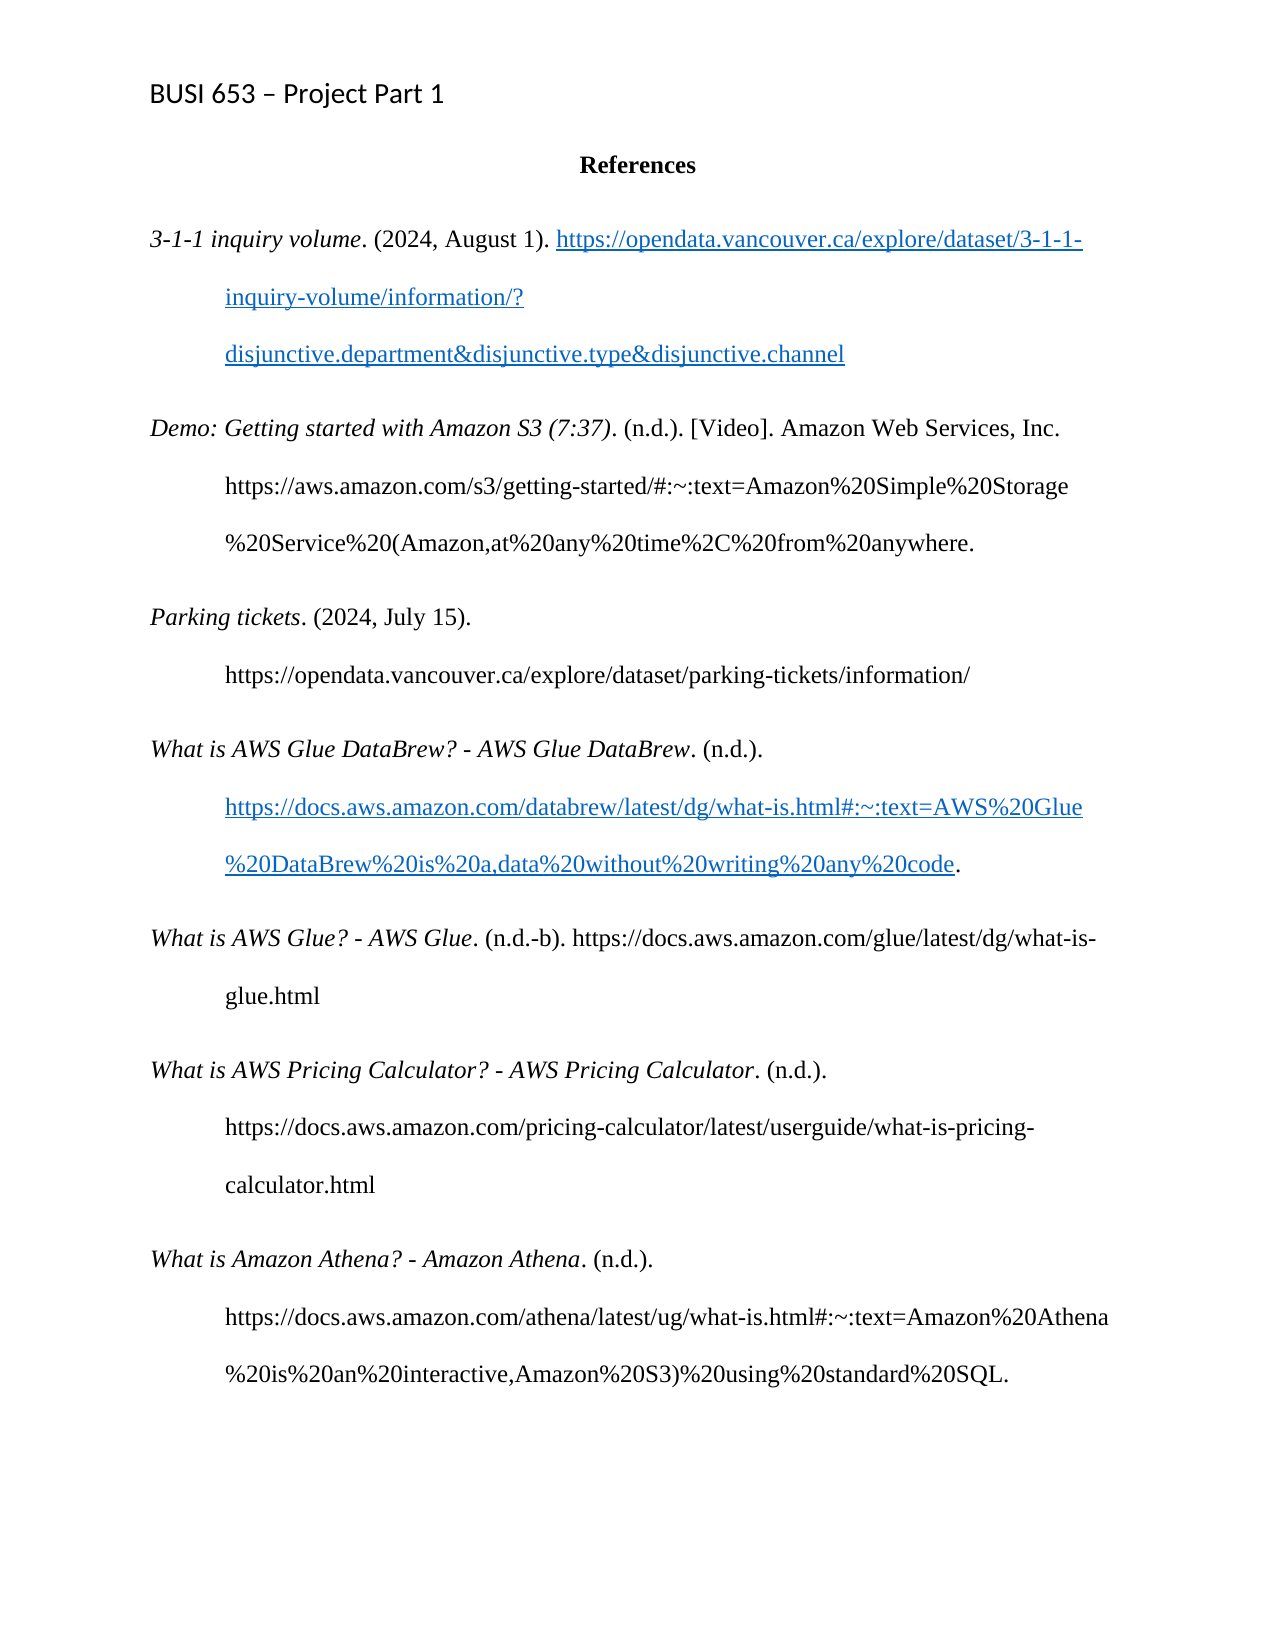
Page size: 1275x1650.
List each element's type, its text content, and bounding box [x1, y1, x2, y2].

text Parking tickets. (2024, July 15). https://opendata.vancouver.ca/explore/dataset/parking-tickets/information/ [150, 602, 1125, 689]
text 3-1-1 inquiry volume. (2024, August 1). https://opendata.vancouver.ca/explore/dataset/3-1-1-inquiry-volume/information/?disjunctive.department&disjunctive.type&disjunctive.channel [150, 224, 1125, 368]
text Demo: Getting started with Amazon S3 (7:37). (n.d.). [Video]. Amazon Web Services, Inc. https://aws.amazon.com/s3/getting-started/#:~:text=Amazon%20Simple%20Storage%20Service%20(Amazon,at%20any%20time%2C%20from%20anywhere. [150, 413, 1125, 557]
text What is AWS Glue? - AWS Glue. (n.d.-b). https://docs.aws.amazon.com/glue/latest/dg/what-is-glue.html [150, 923, 1125, 1009]
text What is AWS Glue DataBrew? - AWS Glue DataBrew. (n.d.). https://docs.aws.amazon.com/databrew/latest/dg/what-is.html#:~:text=AWS%20Glue%20DataBrew%20is%20a,data%20without%20writing%20any%20code. [150, 734, 1125, 878]
text What is Amazon Athena? - Amazon Athena. (n.d.). https://docs.aws.amazon.com/athena/latest/ug/what-is.html#:~:text=Amazon%20Athena%20is%20an%20interactive,Amazon%20S3)%20using%20standard%20SQL. [150, 1244, 1125, 1388]
text References [150, 150, 1125, 179]
text What is AWS Pricing Calculator? - AWS Pricing Calculator. (n.d.). https://docs.aws.amazon.com/pricing-calculator/latest/userguide/what-is-pricing-calculator.html [150, 1055, 1125, 1199]
